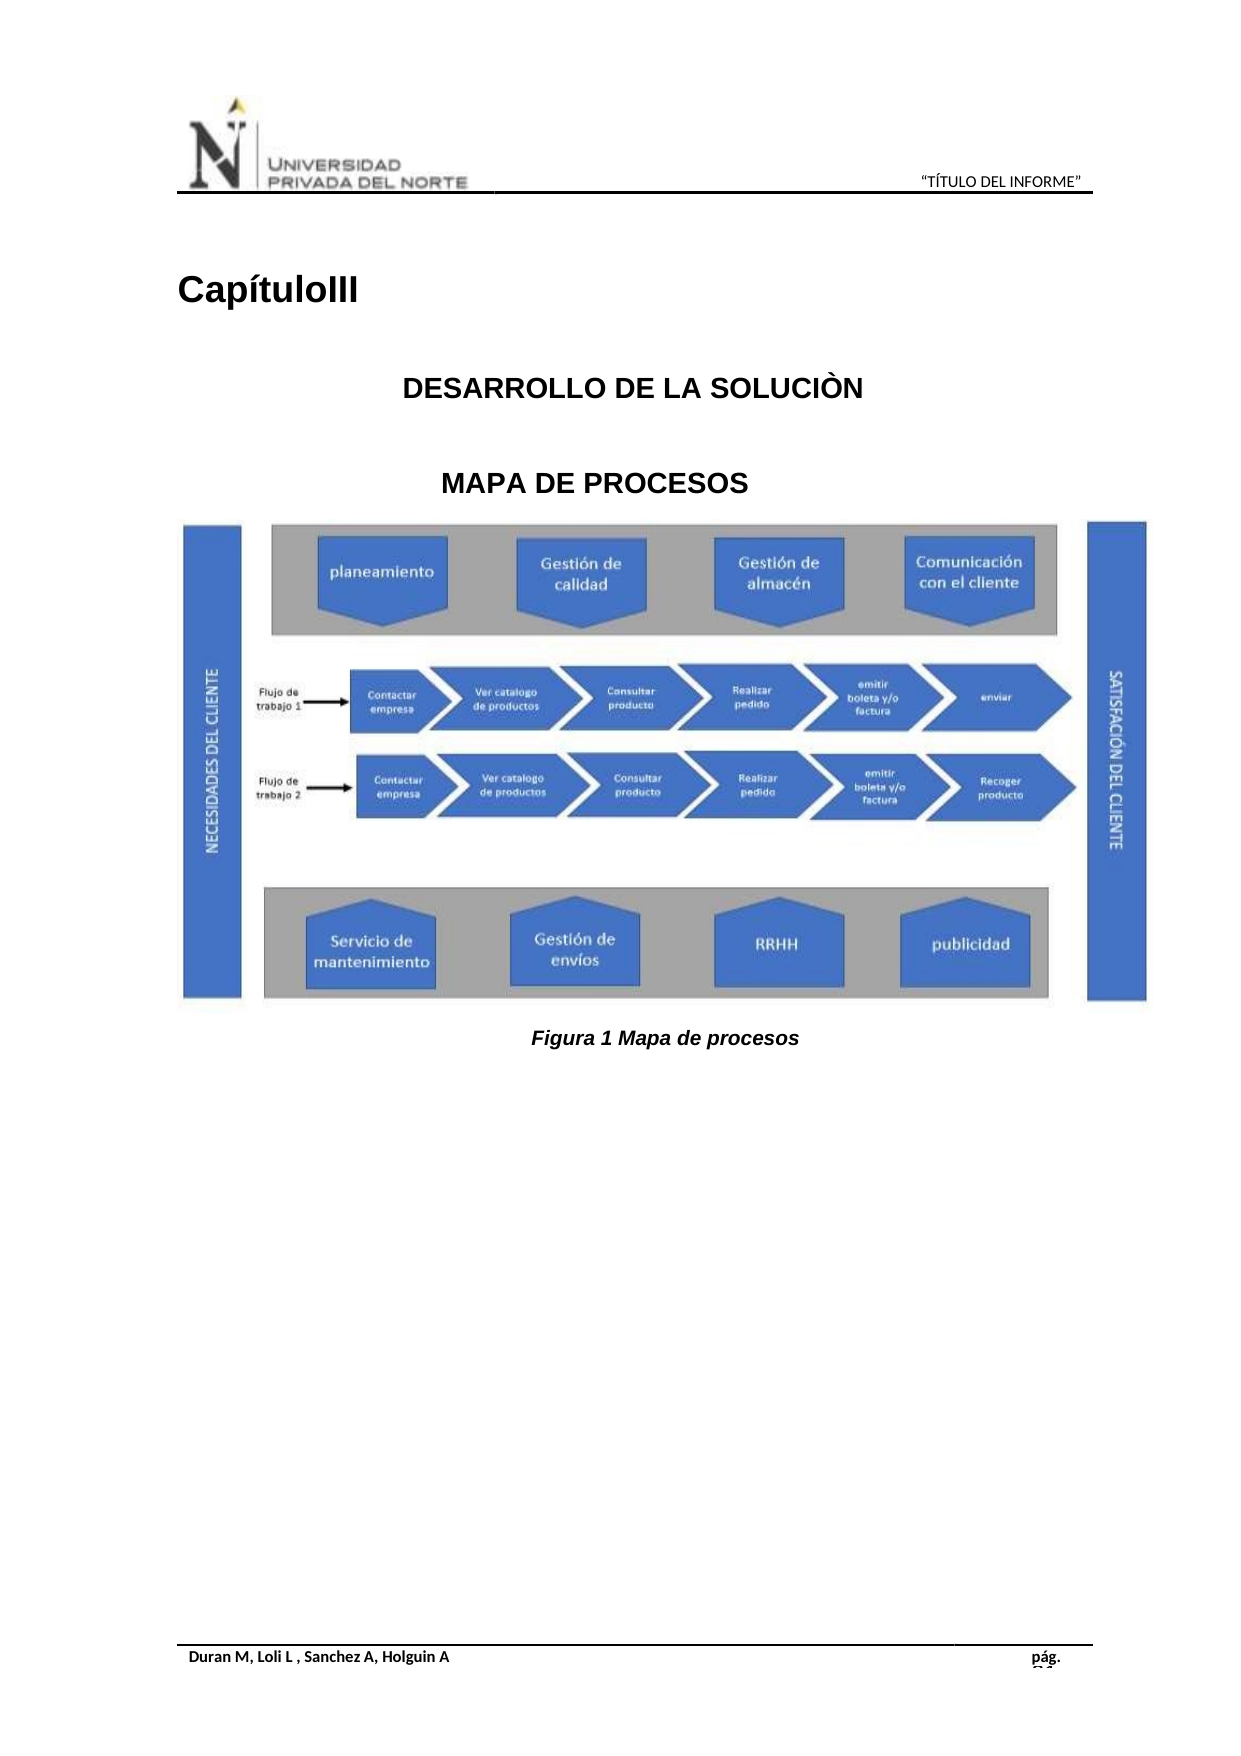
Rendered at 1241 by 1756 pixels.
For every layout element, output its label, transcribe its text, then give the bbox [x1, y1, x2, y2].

picture [177, 519, 1154, 1013]
picture [188, 95, 469, 191]
subtitle DESARROLLO DE LA SOLUCIÒN MAPA DE PROCESOS [402, 371, 866, 500]
text Figura 1 Mapa de procesos [201, 1026, 1129, 1050]
subtitle CapítuloIII [177, 268, 359, 311]
